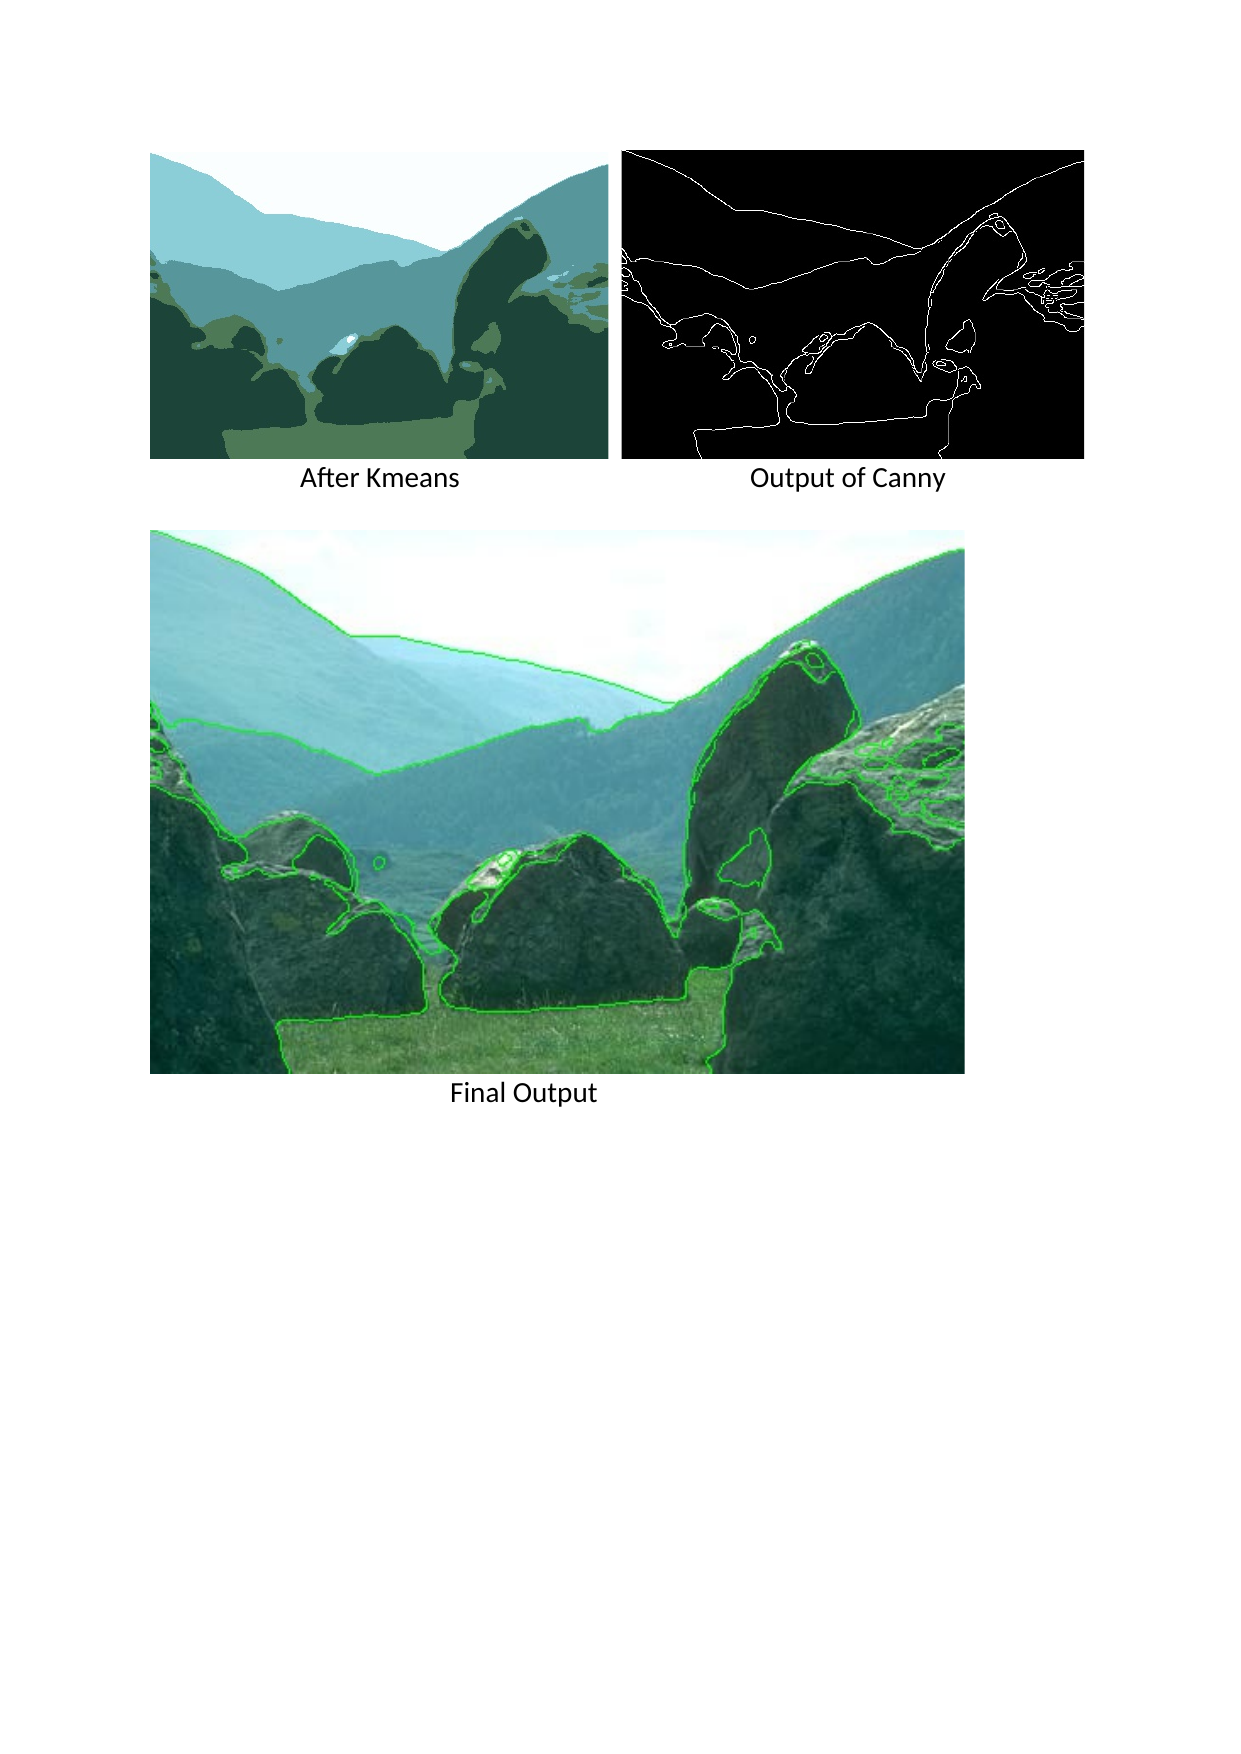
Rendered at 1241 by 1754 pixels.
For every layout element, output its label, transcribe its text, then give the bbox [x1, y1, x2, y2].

picture [150, 152, 609, 459]
picture [621, 150, 1085, 459]
text Final Output [150, 1074, 1090, 1109]
text After Kmeans Output of Canny [150, 459, 1090, 494]
picture [150, 530, 965, 1074]
